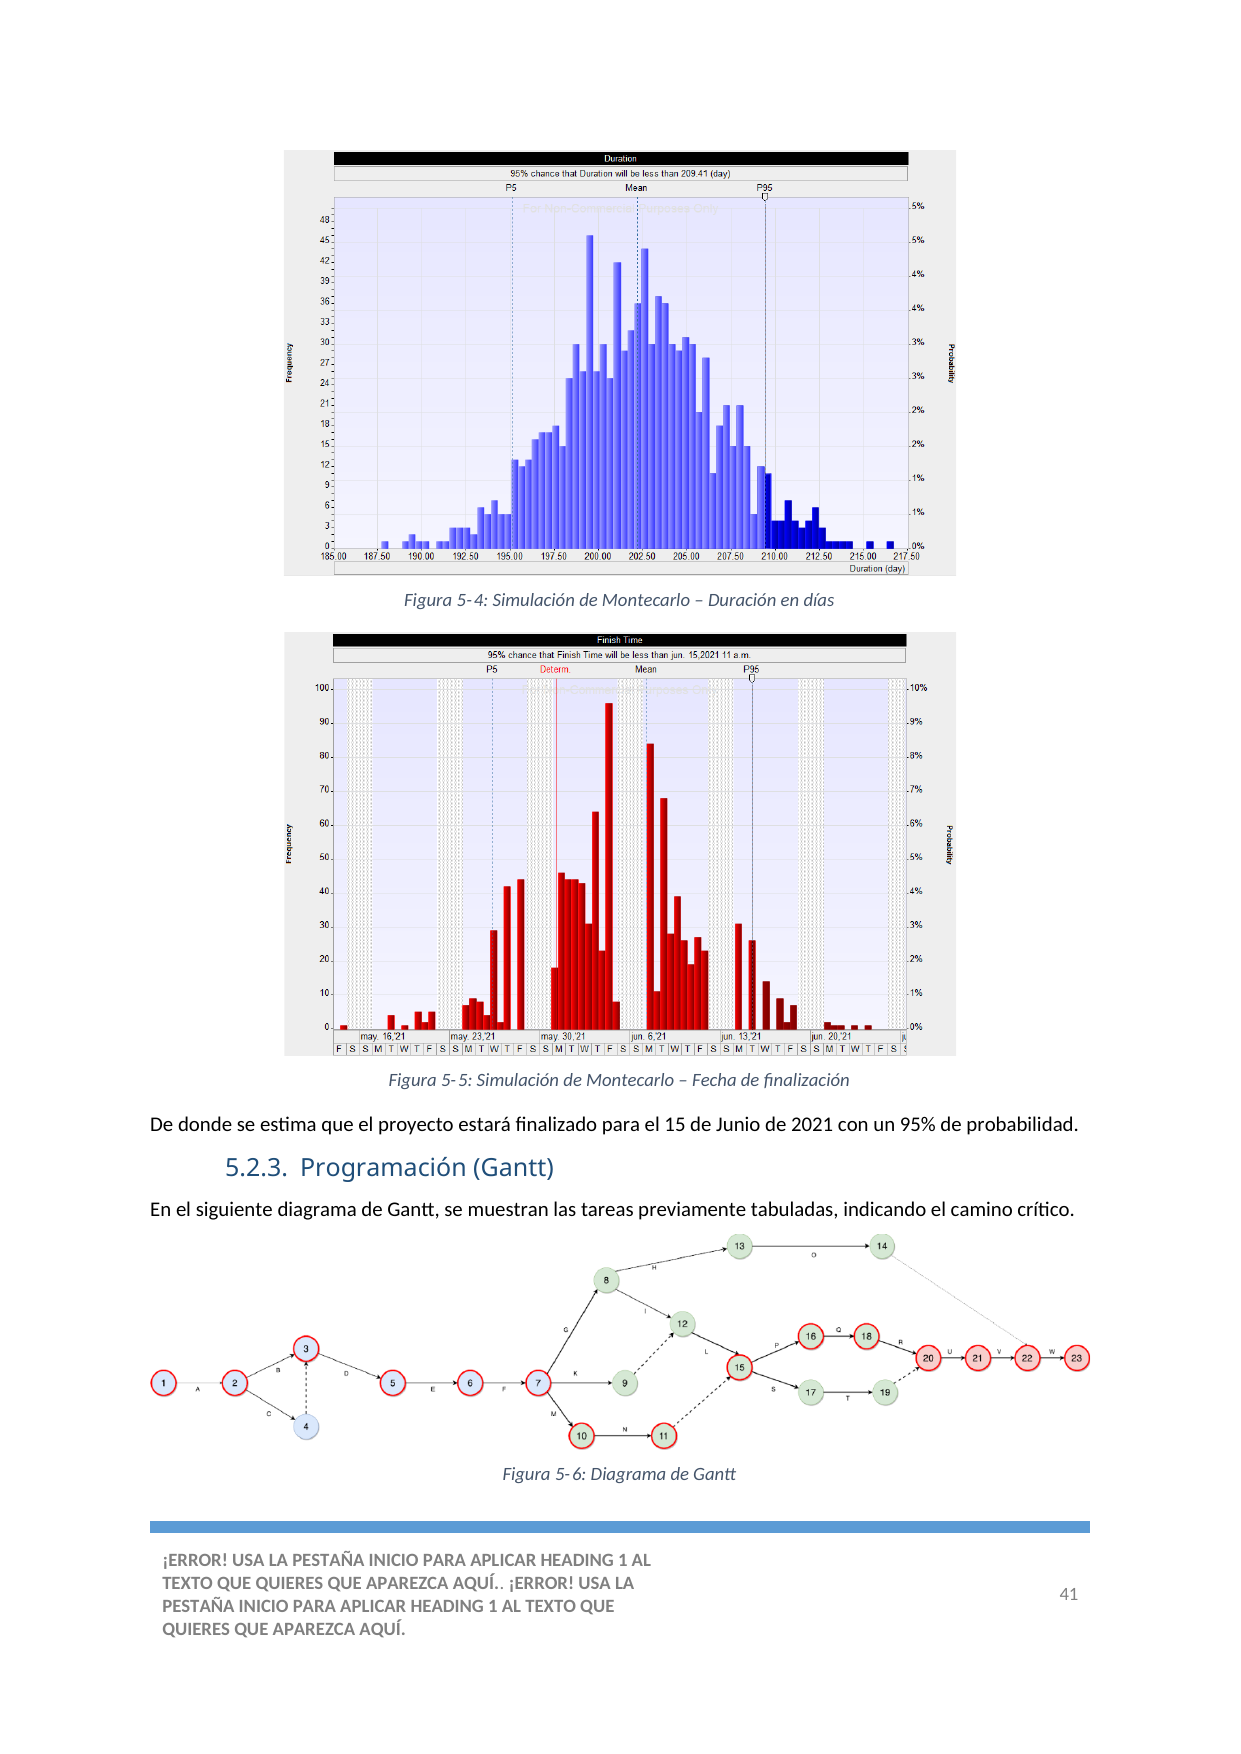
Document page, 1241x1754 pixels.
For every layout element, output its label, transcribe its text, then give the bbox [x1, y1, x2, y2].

picture [284, 632, 957, 1056]
text En el siguiente diagrama de Gantt, se muestran las tareas previamente tabuladas, indicando el camino crítico. [150, 1196, 1090, 1222]
subtitle Programación (Gantt) [225, 1149, 1090, 1184]
picture [283, 150, 957, 576]
text De donde se estima que el proyecto estará finalizado para el 15 de Junio de 2021 con un 95% de probabilidad. [150, 1112, 1090, 1137]
picture [150, 1234, 1091, 1450]
